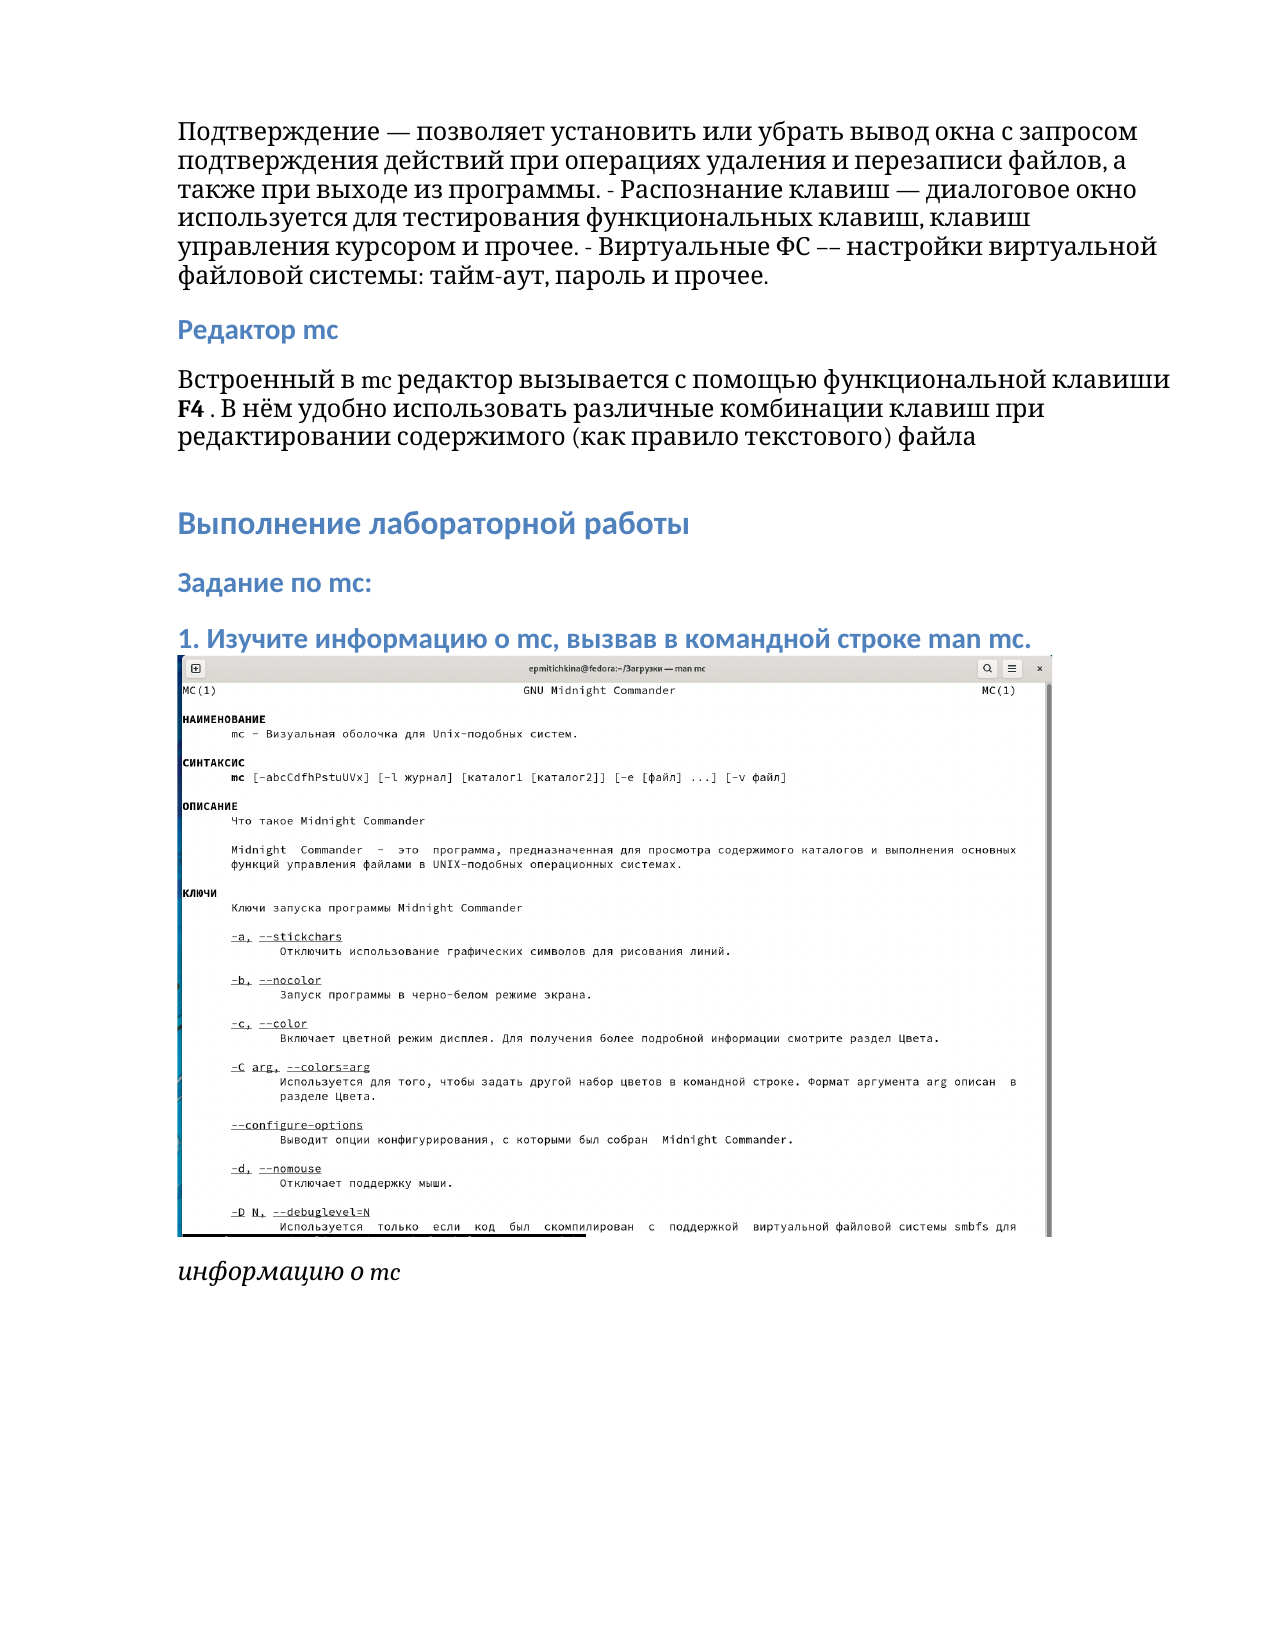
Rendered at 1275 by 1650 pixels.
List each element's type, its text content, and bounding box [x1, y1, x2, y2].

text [177, 118, 1186, 291]
subtitle 1. Изучите информацию о mc, вызвав в командной строке man mc. [177, 620, 1186, 656]
subtitle Выполнение лабораторной работы [177, 502, 1186, 543]
subtitle Редактор mc [177, 311, 1186, 347]
subtitle Задание по mc: [177, 564, 1186, 599]
text Встроенный в mc редактор вызывается с помощью функциональной клавиши F4 . В нём удобно использовать различные комбинации клавиш при редактировании содержимого (как правило текстового) файла [177, 366, 1186, 452]
text информацию о mc [177, 1258, 1186, 1286]
picture [177, 655, 1053, 1237]
